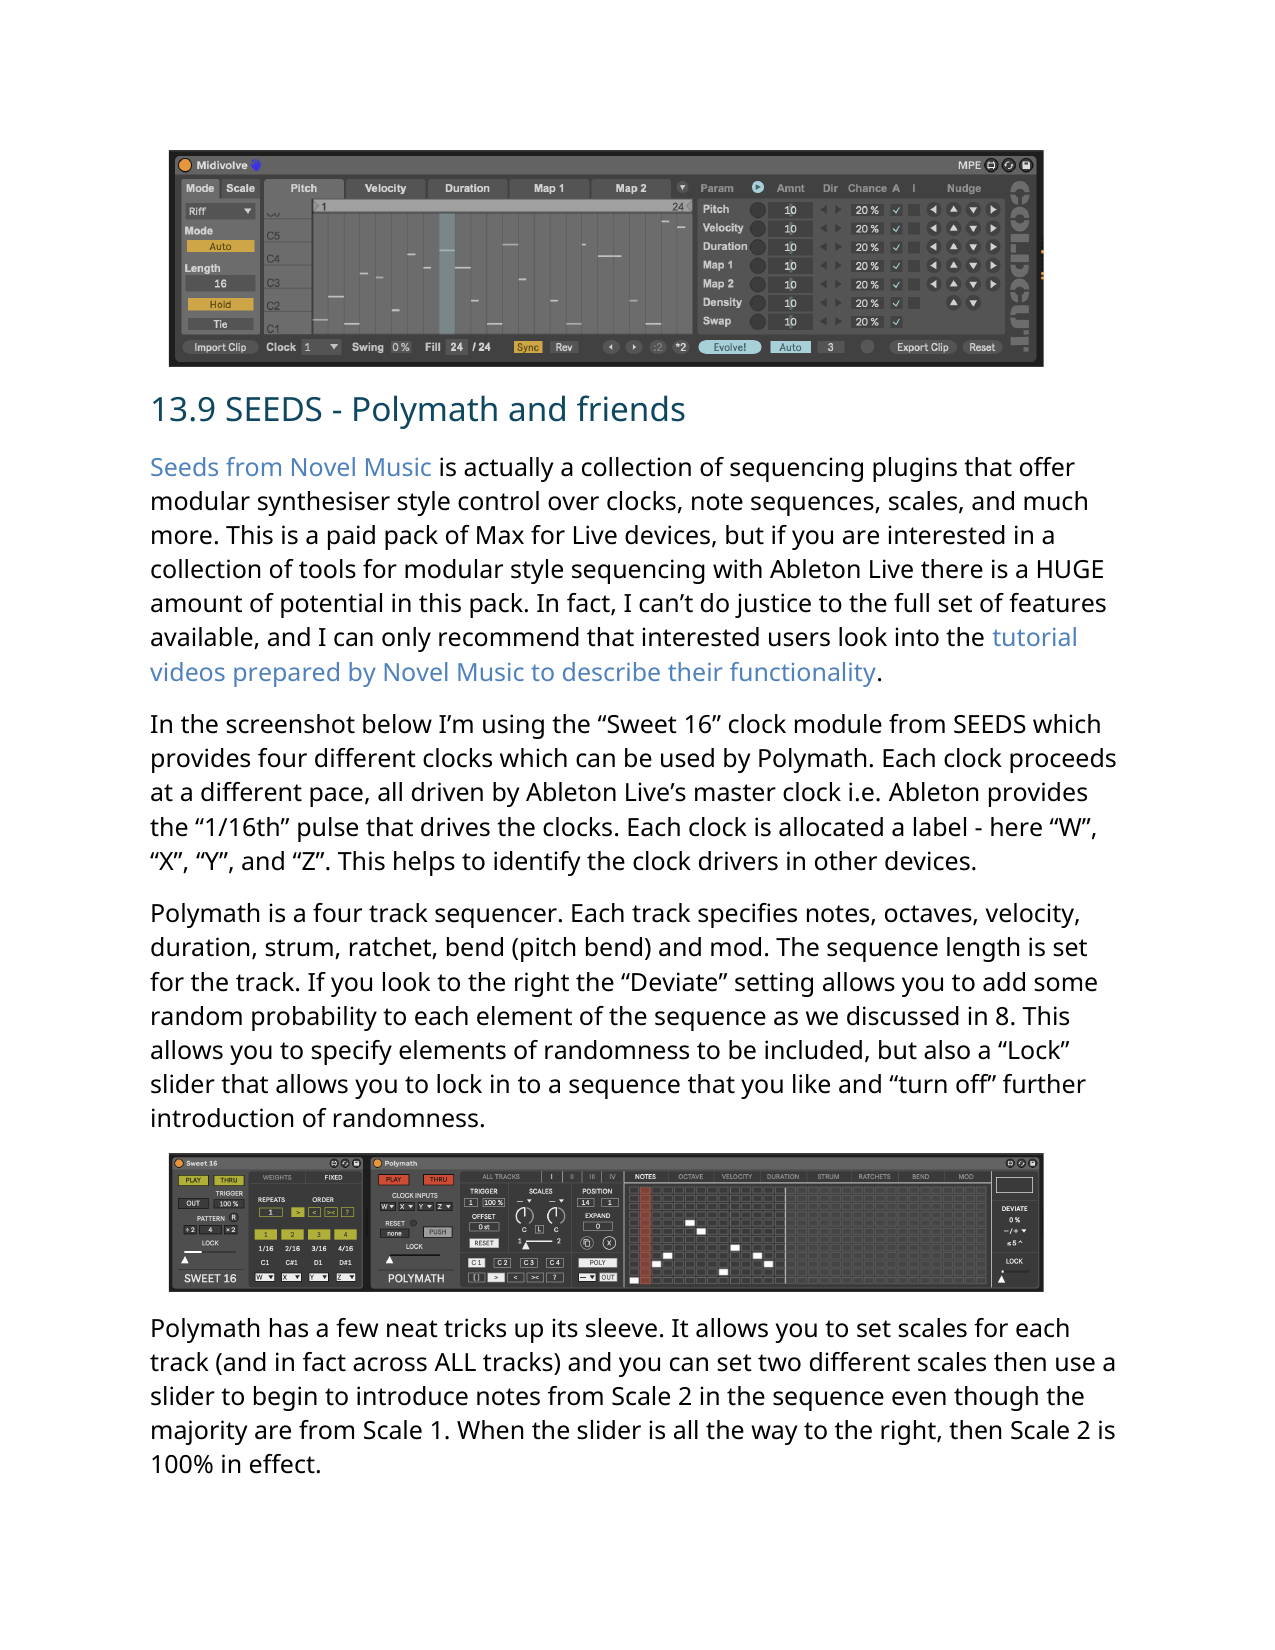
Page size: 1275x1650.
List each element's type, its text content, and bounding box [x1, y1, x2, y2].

text In the screenshot below I’m using the “Sweet 16” clock module from SEEDS which provides four different clocks which can be used by Polymath. Each clock proceeds at a different pace, all driven by Ableton Live’s master clock i.e. Ableton provides the “1/16th” pulse that drives the clocks. Each clock is allocated a label - here “W”, “X”, “Y”, and “Z”. This helps to identify the clock drivers in other devices. [150, 707, 1125, 877]
text Seeds from Novel Music is actually a collection of sequencing plugins that offer modular synthesiser style control over clocks, note sequences, scales, and much more. This is a paid pack of Max for Live devices, but if you are interested in a collection of tools for modular style sequencing with Ableton Live there is a HUGE amount of potential in this pack. In fact, I can’t do justice to the full set of features available, and I can only recommend that interested users look into the tutorial videos prepared by Novel Music to describe their functionality. [150, 450, 1125, 688]
picture [168, 1153, 1044, 1292]
picture [168, 150, 1044, 367]
subtitle 13.9 SEEDS - Polymath and friends [150, 386, 1125, 431]
text Polymath is a four track sequencer. Each track specifies notes, octaves, velocity, duration, strum, ratchet, bend (pitch bend) and mod. The sequence length is set for the track. If you look to the right the “Deviate” setting allows you to add some random probability to each element of the sequence as we discussed in 8. This allows you to specify elements of randomness to be included, but also a “Lock” slider that allows you to lock in to a sequence that you like and “turn off” further introduction of randomness. [150, 896, 1125, 1134]
text Polymath has a few neat tricks up its sleeve. It allows you to set scales for each track (and in fact across ALL tracks) and you can set two different scales then use a slider to begin to introduce notes from Scale 2 in the sequence even though the majority are from Scale 1. When the slider is all the way to the right, then Scale 2 is 100% in effect. [150, 1311, 1125, 1481]
